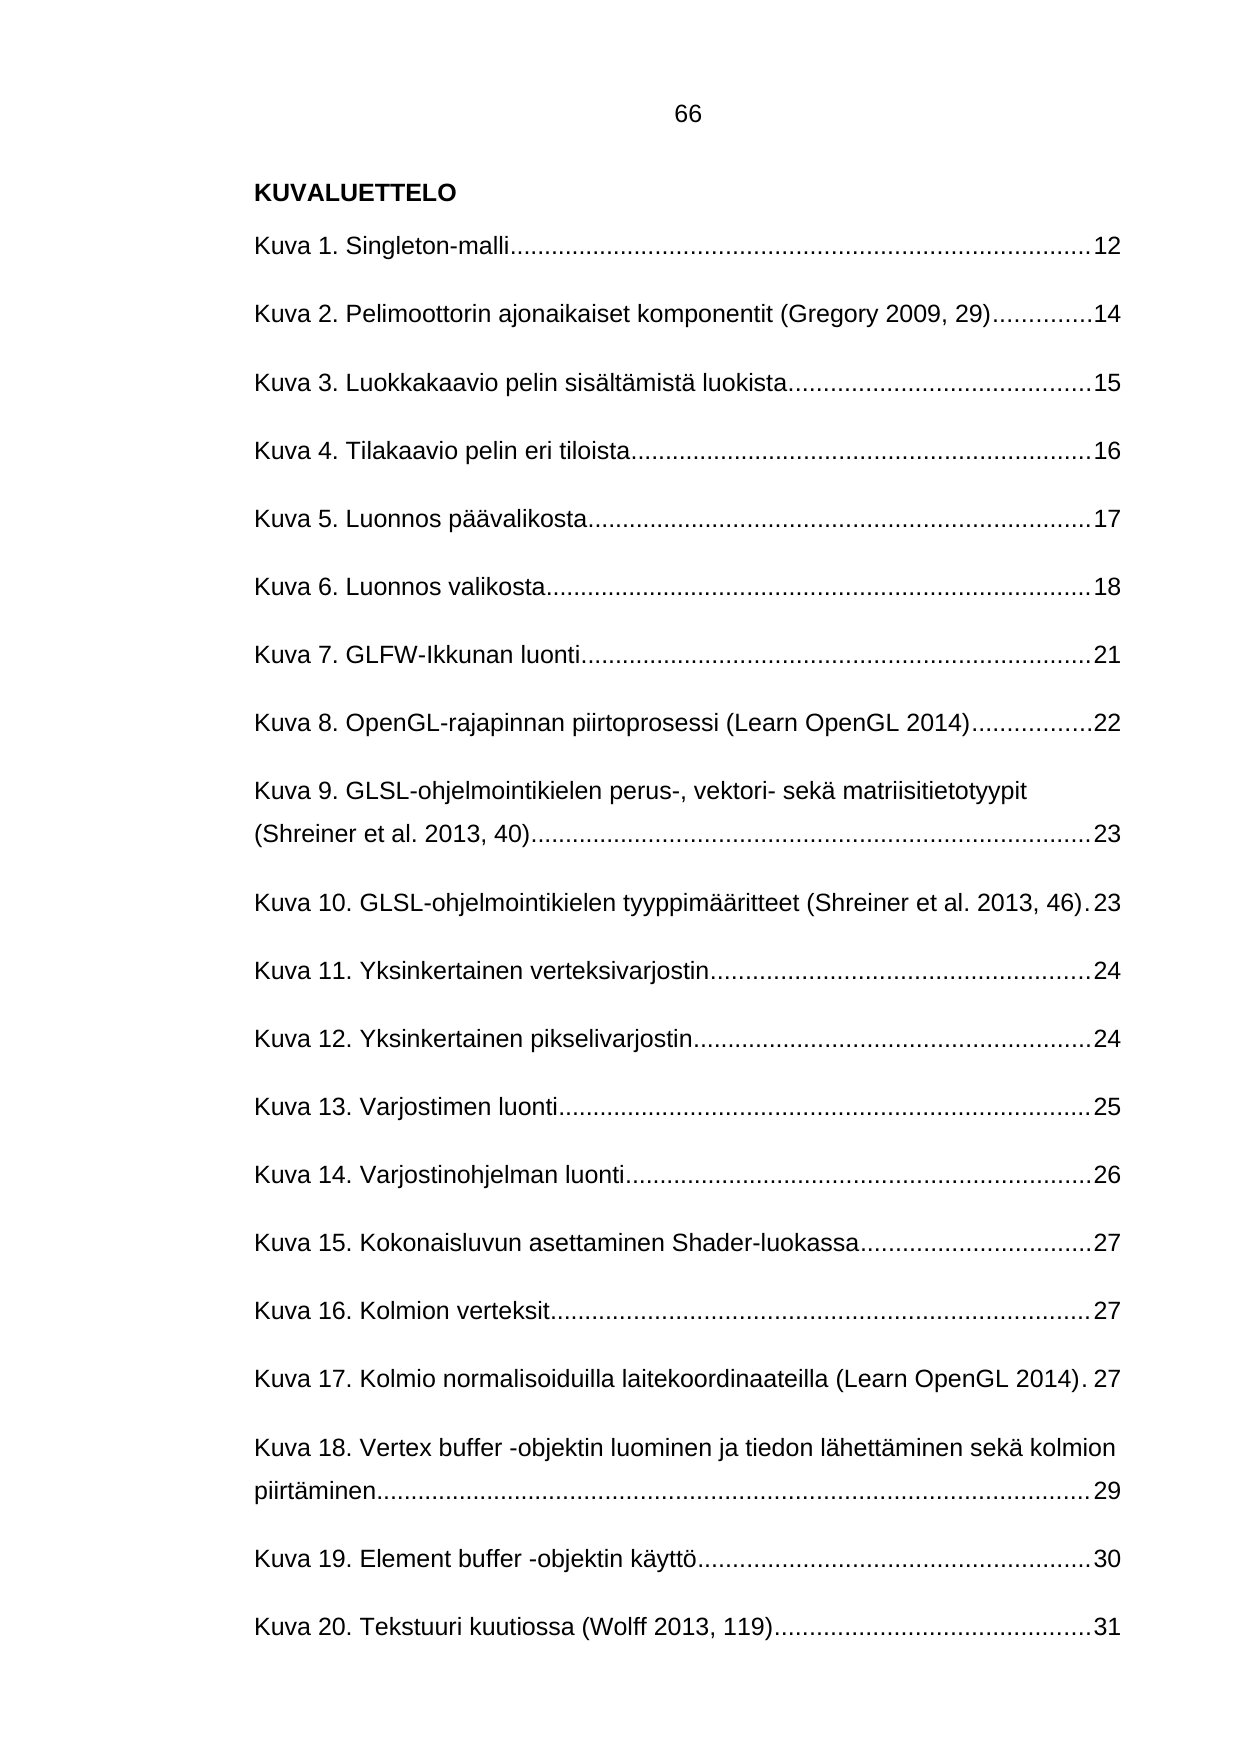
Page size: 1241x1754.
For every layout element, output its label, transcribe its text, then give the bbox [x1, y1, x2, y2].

text Kuva 7. GLFW-Ikkunan luonti 21 [254, 640, 1122, 669]
text Kuva 2. Pelimoottorin ajonaikaiset komponentit (Gregory 2009, 29) 14 [254, 299, 1122, 328]
text Kuva 8. OpenGL-rajapinnan piirtoprosessi (Learn OpenGL 2014) 22 [254, 708, 1122, 737]
text Kuva 3. Luokkakaavio pelin sisältämistä luokista 15 [254, 368, 1122, 396]
text Kuva 19. Element buffer -objektin käyttö 30 [254, 1544, 1122, 1573]
text Kuva 5. Luonnos päävalikosta 17 [254, 504, 1122, 533]
text Kuva 15. Kokonaisluvun asettaminen Shader-luokassa 27 [254, 1228, 1122, 1257]
text Kuva 6. Luonnos valikosta 18 [254, 572, 1122, 601]
text Kuva 12. Yksinkertainen pikselivarjostin 24 [254, 1024, 1122, 1053]
text Kuva 14. Varjostinohjelman luonti 26 [254, 1160, 1122, 1189]
text Kuva 17. Kolmio normalisoiduilla laitekoordinaateilla (Learn OpenGL 2014) 27 [254, 1364, 1122, 1393]
text Kuva 1. Singleton-malli 12 [254, 231, 1122, 260]
text Kuva 10. GLSL-ohjelmointikielen tyyppimääritteet (Shreiner et al. 2013, 46) 23 [254, 888, 1122, 916]
text Kuva 13. Varjostimen luonti 25 [254, 1092, 1122, 1121]
text Kuva 20. Tekstuuri kuutiossa (Wolff 2013, 119) 31 [254, 1612, 1122, 1641]
text Kuva 9. GLSL-ohjelmointikielen perus-, vektori- sekä matriisitietotyypit (Shreiner et al. 2013, 40) 23 [254, 776, 1122, 848]
text Kuva 11. Yksinkertainen verteksivarjostin 24 [254, 956, 1122, 984]
text Kuva 4. Tilakaavio pelin eri tiloista 16 [254, 436, 1122, 464]
text Kuva 16. Kolmion verteksit 27 [254, 1296, 1122, 1325]
text Kuva 18. Vertex buffer -objektin luominen ja tiedon lähettäminen sekä kolmion piirtäminen 29 [254, 1433, 1122, 1504]
text KUVALUETTELO [254, 178, 1122, 206]
